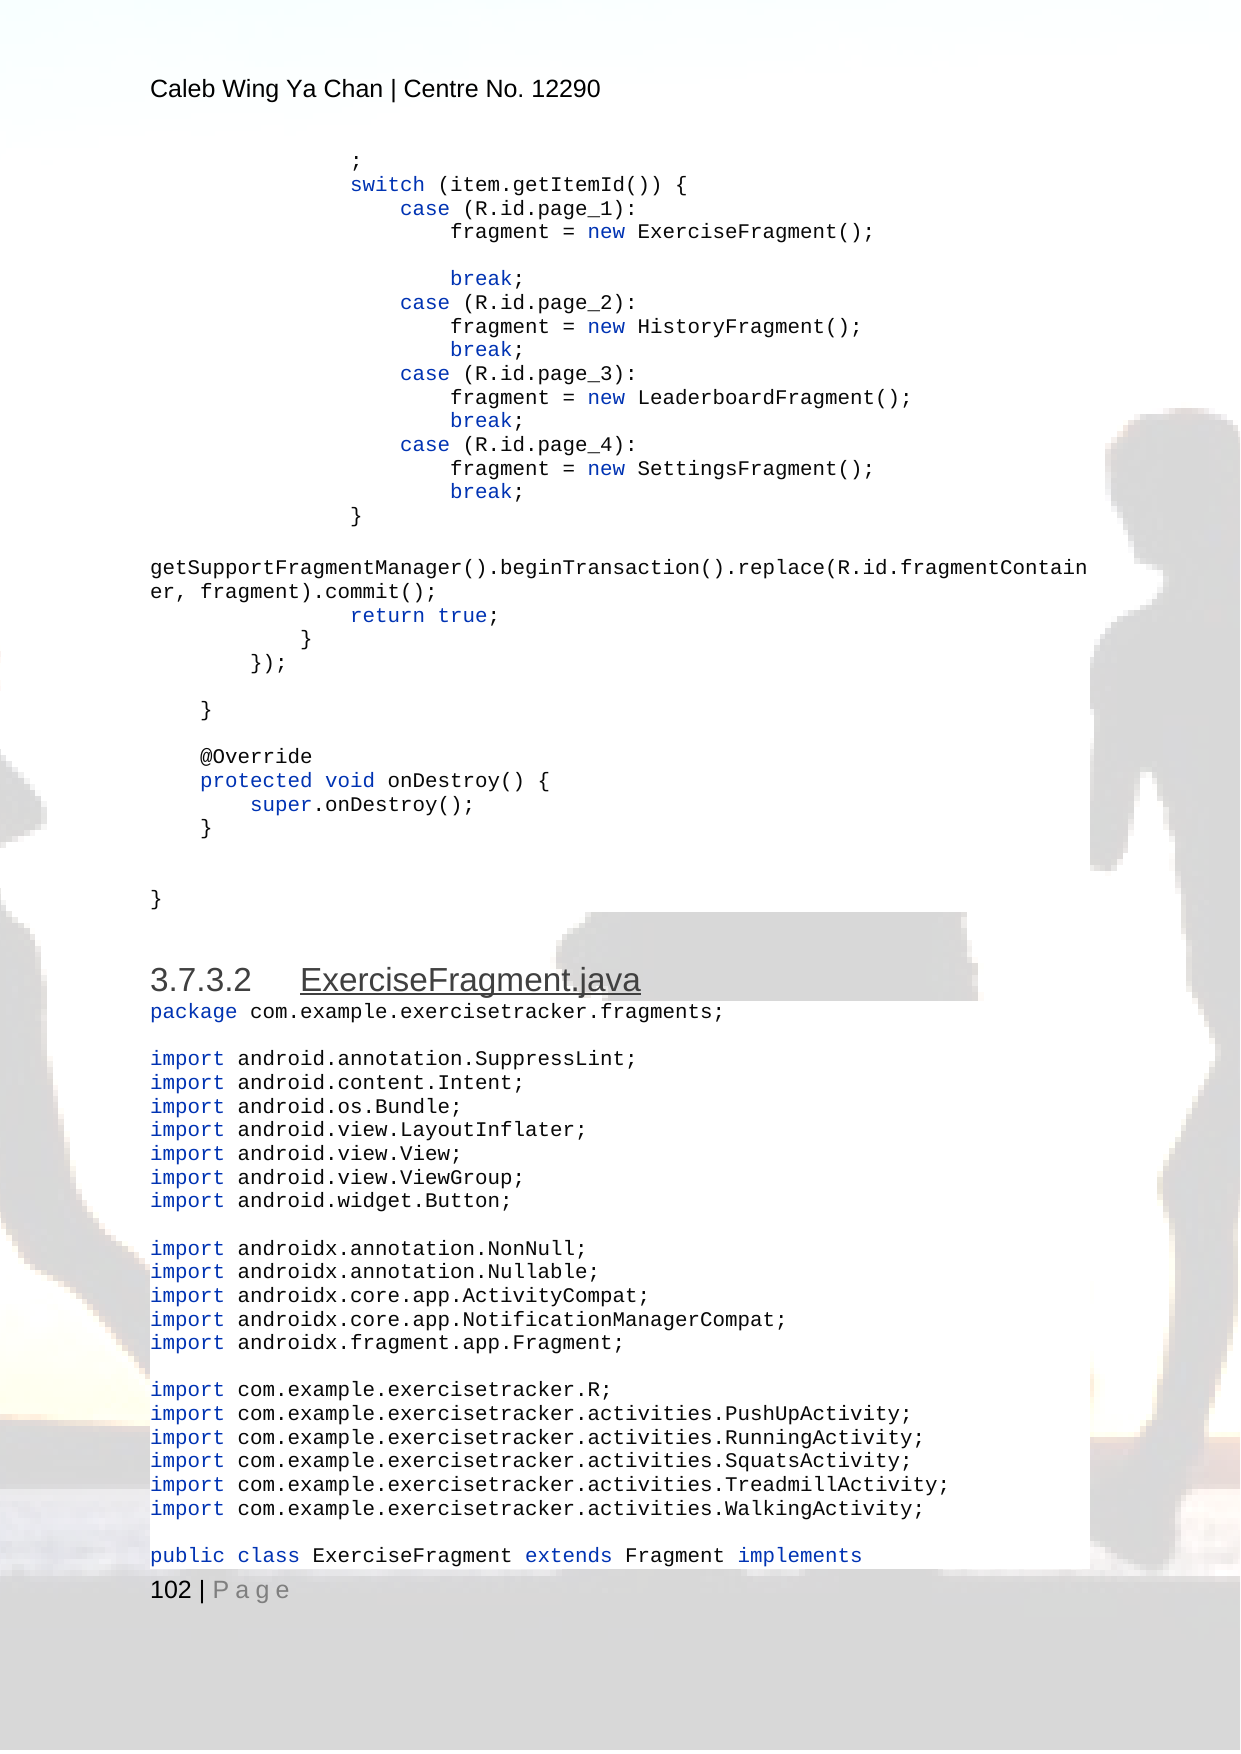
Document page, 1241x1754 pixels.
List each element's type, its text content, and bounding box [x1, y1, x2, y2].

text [150, 1001, 1090, 1569]
subtitle ExerciseFragment.java [150, 960, 1090, 998]
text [150, 150, 1090, 912]
